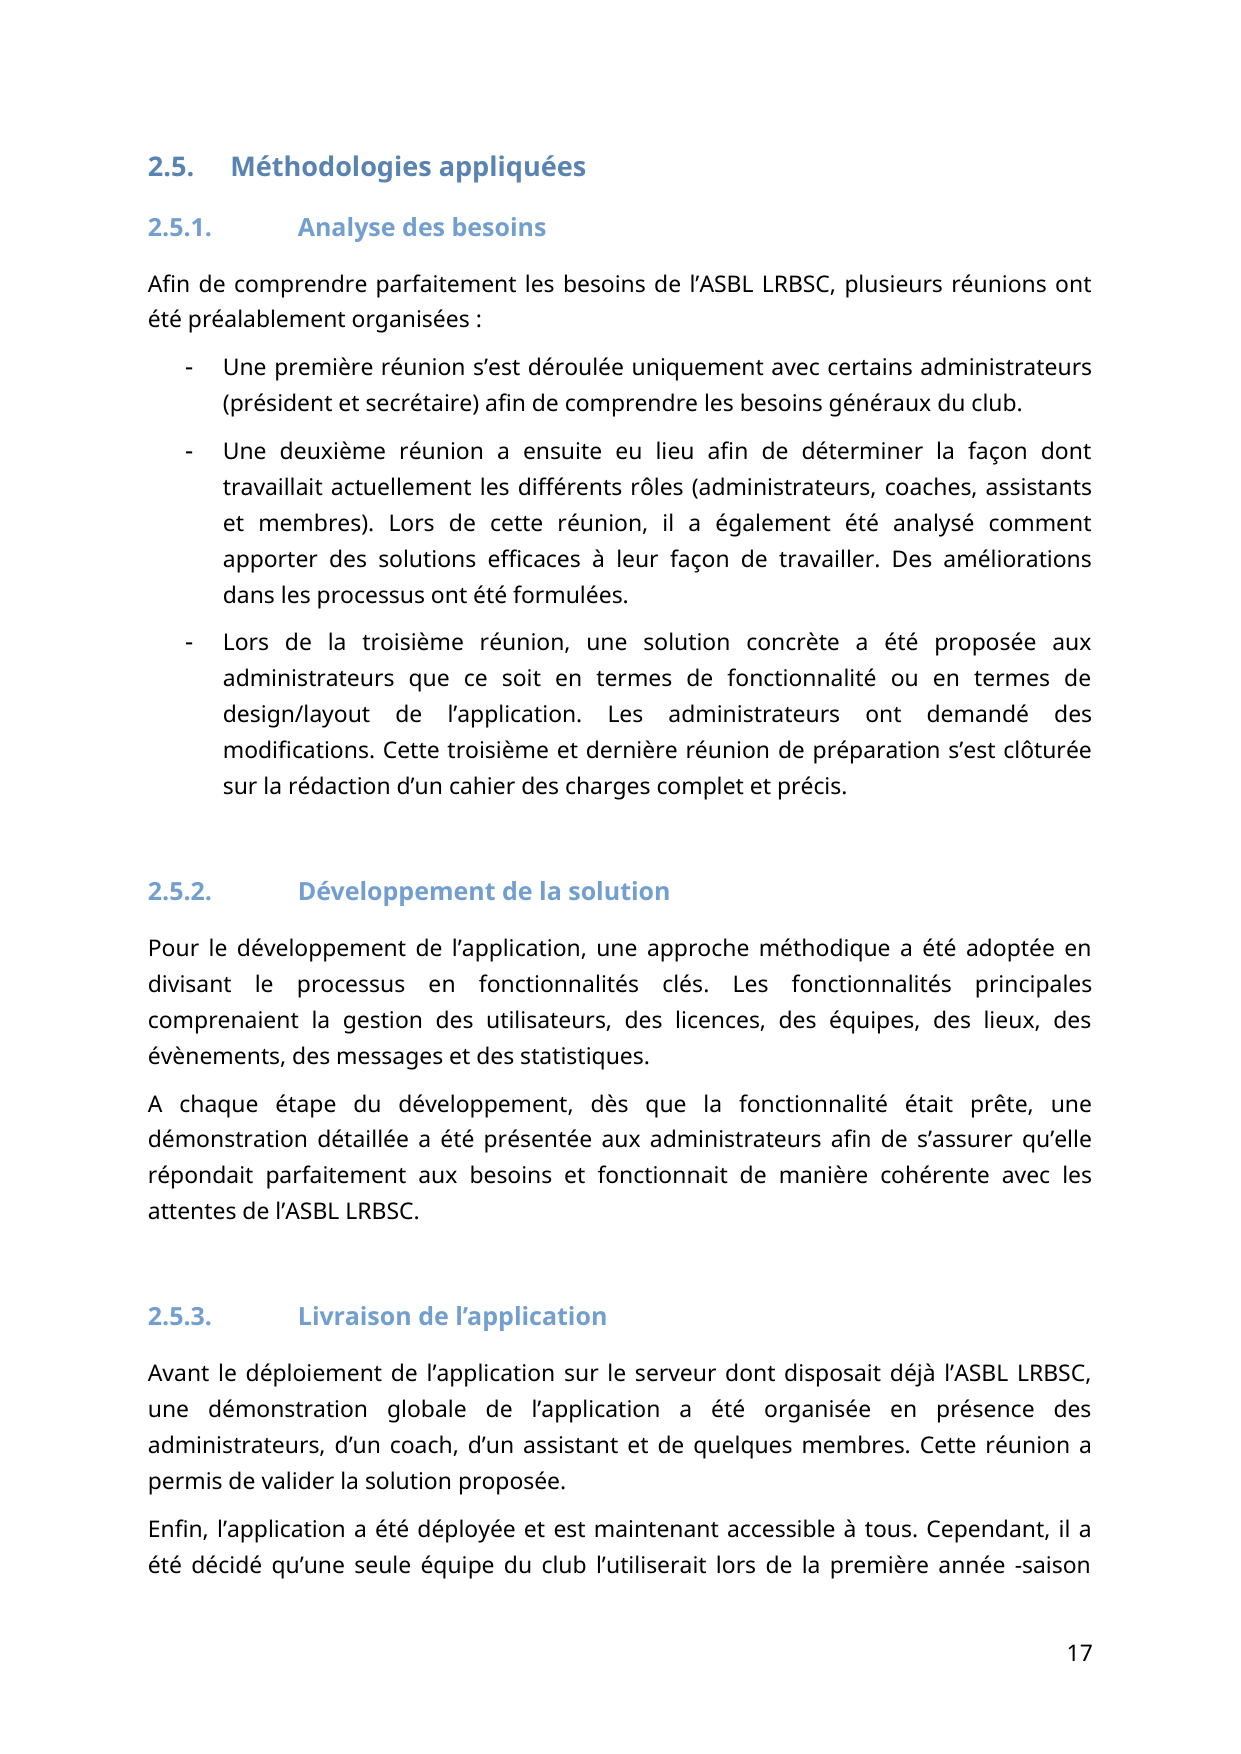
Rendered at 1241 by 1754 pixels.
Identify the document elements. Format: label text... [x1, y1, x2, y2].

text A chaque étape du développement, dès que la fonctionnalité était prête, une démonstration détaillée a été présentée aux administrateurs afin de s’assurer qu’elle répondait parfaitement aux besoins et fonctionnait de manière cohérente avec les attentes de l’ASBL LRBSC. [148, 1087, 1093, 1227]
list Lors de la troisième réunion, une solution concrète a été proposée aux administrateurs que ce soit en termes de fonctionnalité ou en termes de design/layout de l’application. Les administrateurs ont demandé des modifications. Cette troisième et dernière réunion de préparation s’est clôturée sur la rédaction d’un cahier des charges complet et précis. [185, 626, 1093, 801]
subtitle Livraison de l’application [148, 1299, 1093, 1333]
text Afin de comprendre parfaitement les besoins de l’ASBL LRBSC, plusieurs réunions ont été préalablement organisées : [148, 267, 1093, 335]
subtitle Développement de la solution [148, 874, 1093, 908]
list Une première réunion s’est déroulée uniquement avec certains administrateurs (président et secrétaire) afin de comprendre les besoins généraux du club. [185, 351, 1093, 418]
text Pour le développement de l’application, une approche méthodique a été adoptée en divisant le processus en fonctionnalités clés. Les fonctionnalités principales comprenaient la gestion des utilisateurs, des licences, des équipes, des lieux, des évènements, des messages et des statistiques. [148, 932, 1093, 1071]
subtitle Analyse des besoins [148, 209, 1093, 243]
subtitle Méthodologies appliquées [148, 148, 1093, 184]
text Avant le déploiement de l’application sur le serveur dont disposait déjà l’ASBL LRBSC, une démonstration globale de l’application a été organisée en présence des administrateurs, d’un coach, d’un assistant et de quelques membres. Cette réunion a permis de valider la solution proposée. [148, 1357, 1093, 1496]
list Une deuxième réunion a ensuite eu lieu afin de déterminer la façon dont travaillait actuellement les différents rôles (administrateurs, coaches, assistants et membres). Lors de cette réunion, il a également été analysé comment apporter des solutions efficaces à leur façon de travailler. Des améliorations dans les processus ont été formulées. [185, 435, 1093, 610]
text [148, 1513, 1093, 1580]
